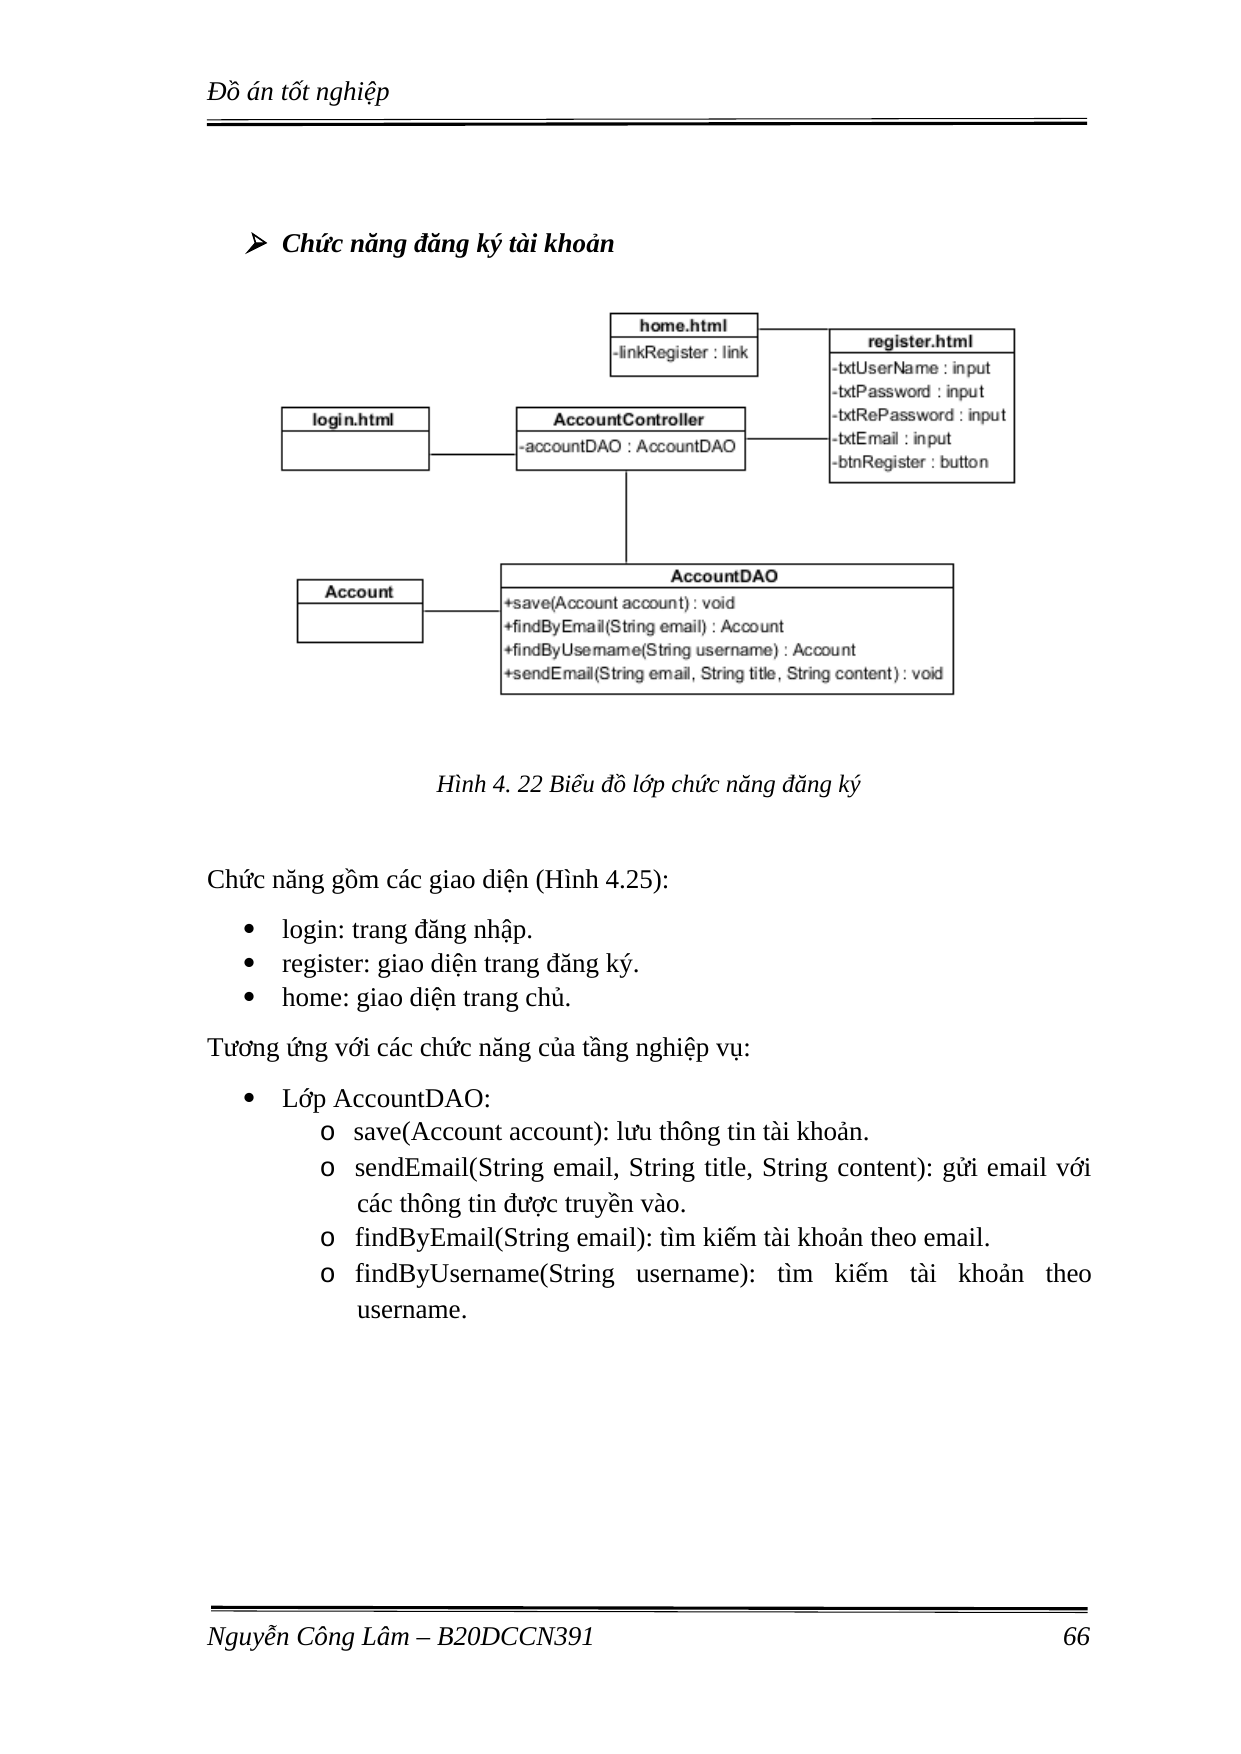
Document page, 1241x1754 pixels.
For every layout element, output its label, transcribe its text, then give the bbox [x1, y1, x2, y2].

picture [247, 277, 1053, 750]
list login: trang đăng nhập. [244, 913, 1092, 945]
list Chức năng đăng ký tài khoản [244, 227, 1092, 259]
list register: giao diện trang đăng ký. [244, 947, 1092, 978]
list findByEmail(String email): tìm kiếm tài khoản theo email. [319, 1221, 1092, 1254]
list home: giao diện trang chủ. [244, 981, 1092, 1012]
list sendEmail(String email, String title, String content): gửi email với các thông tin được truyền vào. [319, 1151, 1092, 1218]
list findByUsername(String username): tìm kiếm tài khoản theo username. [319, 1257, 1092, 1324]
list save(Account account): lưu thông tin tài khoản. [319, 1115, 1092, 1149]
text Chức năng gồm các giao diện (Hình 4.25): [207, 863, 1092, 894]
list Lớp AccountDAO: [244, 1082, 1092, 1113]
text Tương ứng với các chức năng của tầng nghiệp vụ: [207, 1031, 1092, 1063]
